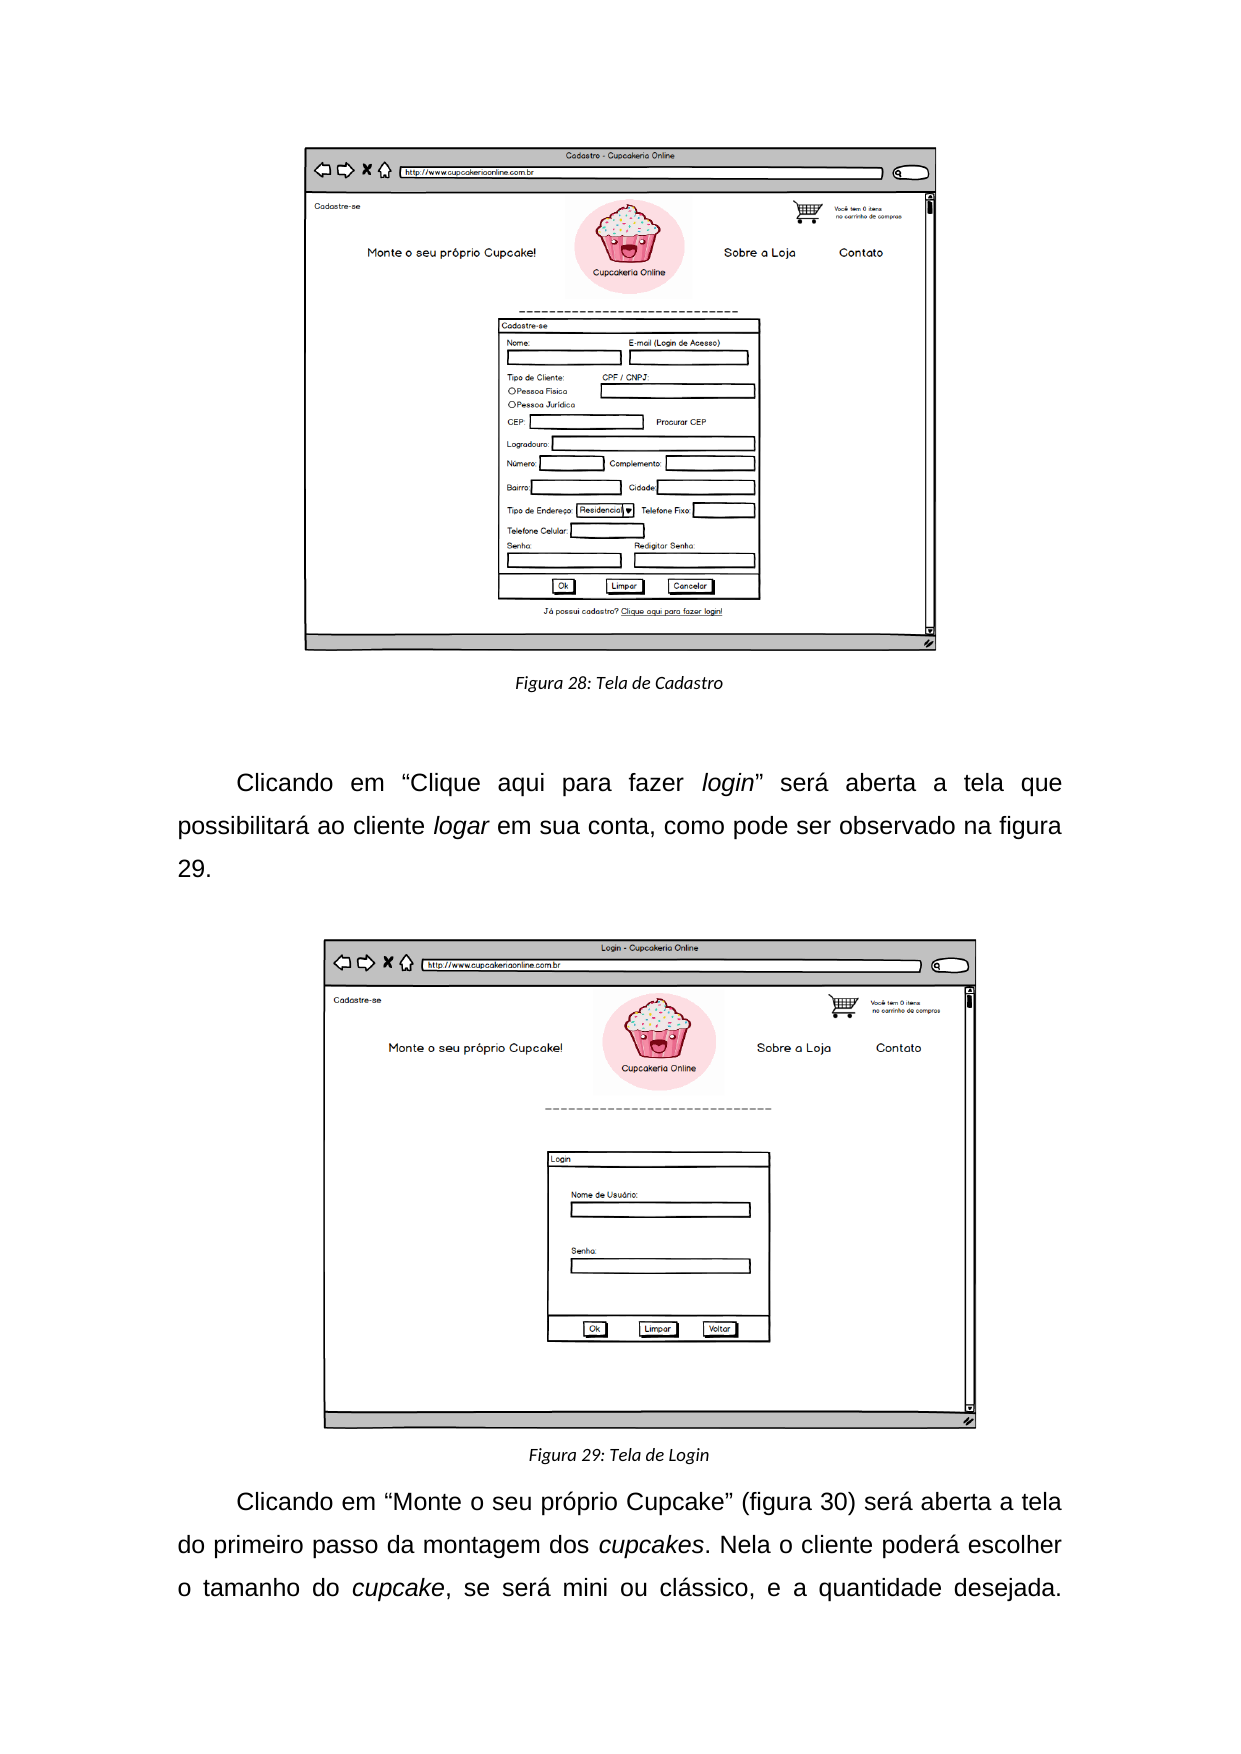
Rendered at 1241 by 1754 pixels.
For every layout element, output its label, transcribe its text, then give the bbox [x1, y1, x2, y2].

text Clicando em “Clique aqui para fazer login” será aberta a tela que possibilitará ao cliente logar em sua conta, como pode ser observado na figura 29. [177, 768, 1063, 883]
text Figura 28: Tela de Cadastro [177, 671, 1063, 694]
picture [323, 939, 977, 1429]
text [177, 1487, 1063, 1602]
picture [304, 147, 937, 651]
text Figura 29: Tela de Login [177, 1443, 1063, 1466]
